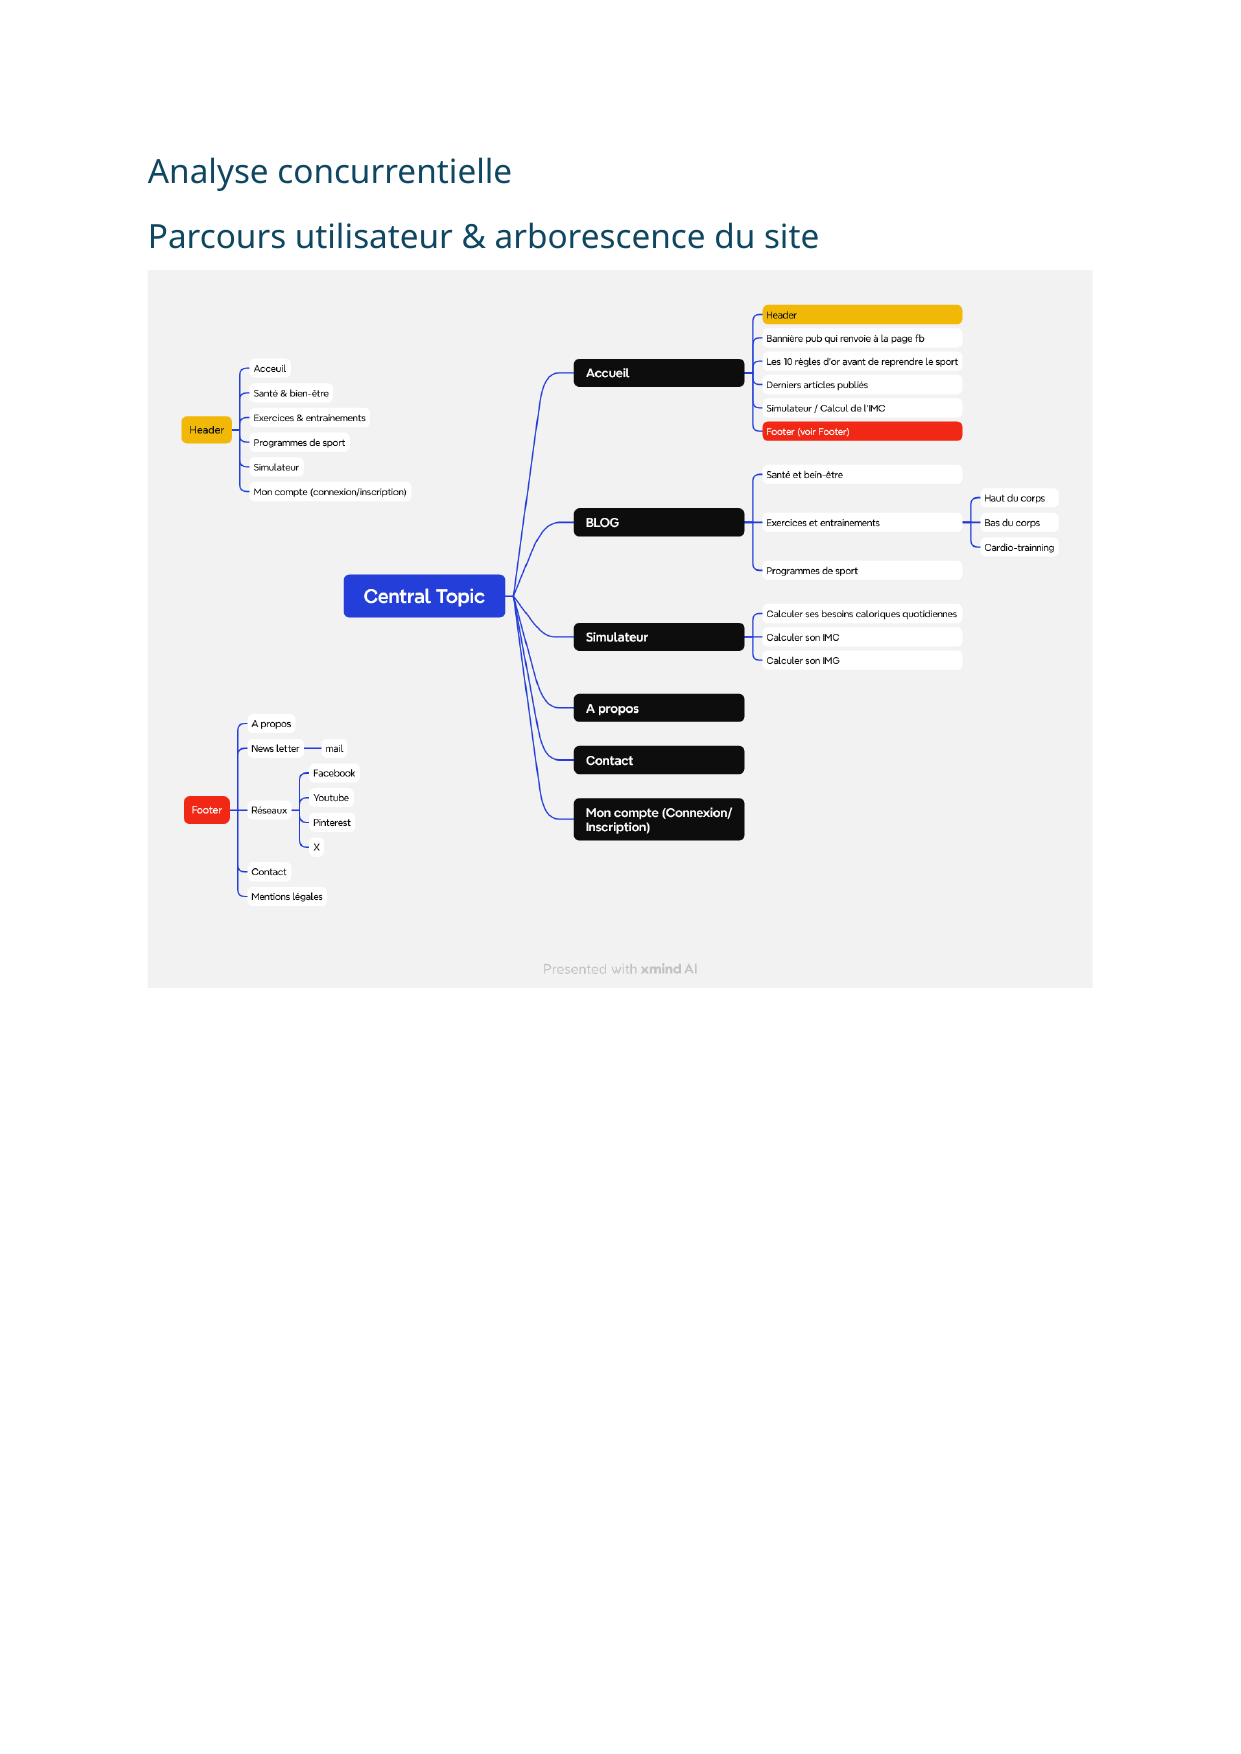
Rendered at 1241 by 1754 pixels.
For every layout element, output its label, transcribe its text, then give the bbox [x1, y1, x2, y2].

picture [147, 270, 1093, 988]
subtitle Analyse concurrentielle [148, 148, 1093, 193]
subtitle Parcours utilisateur & arborescence du site [148, 213, 1093, 259]
